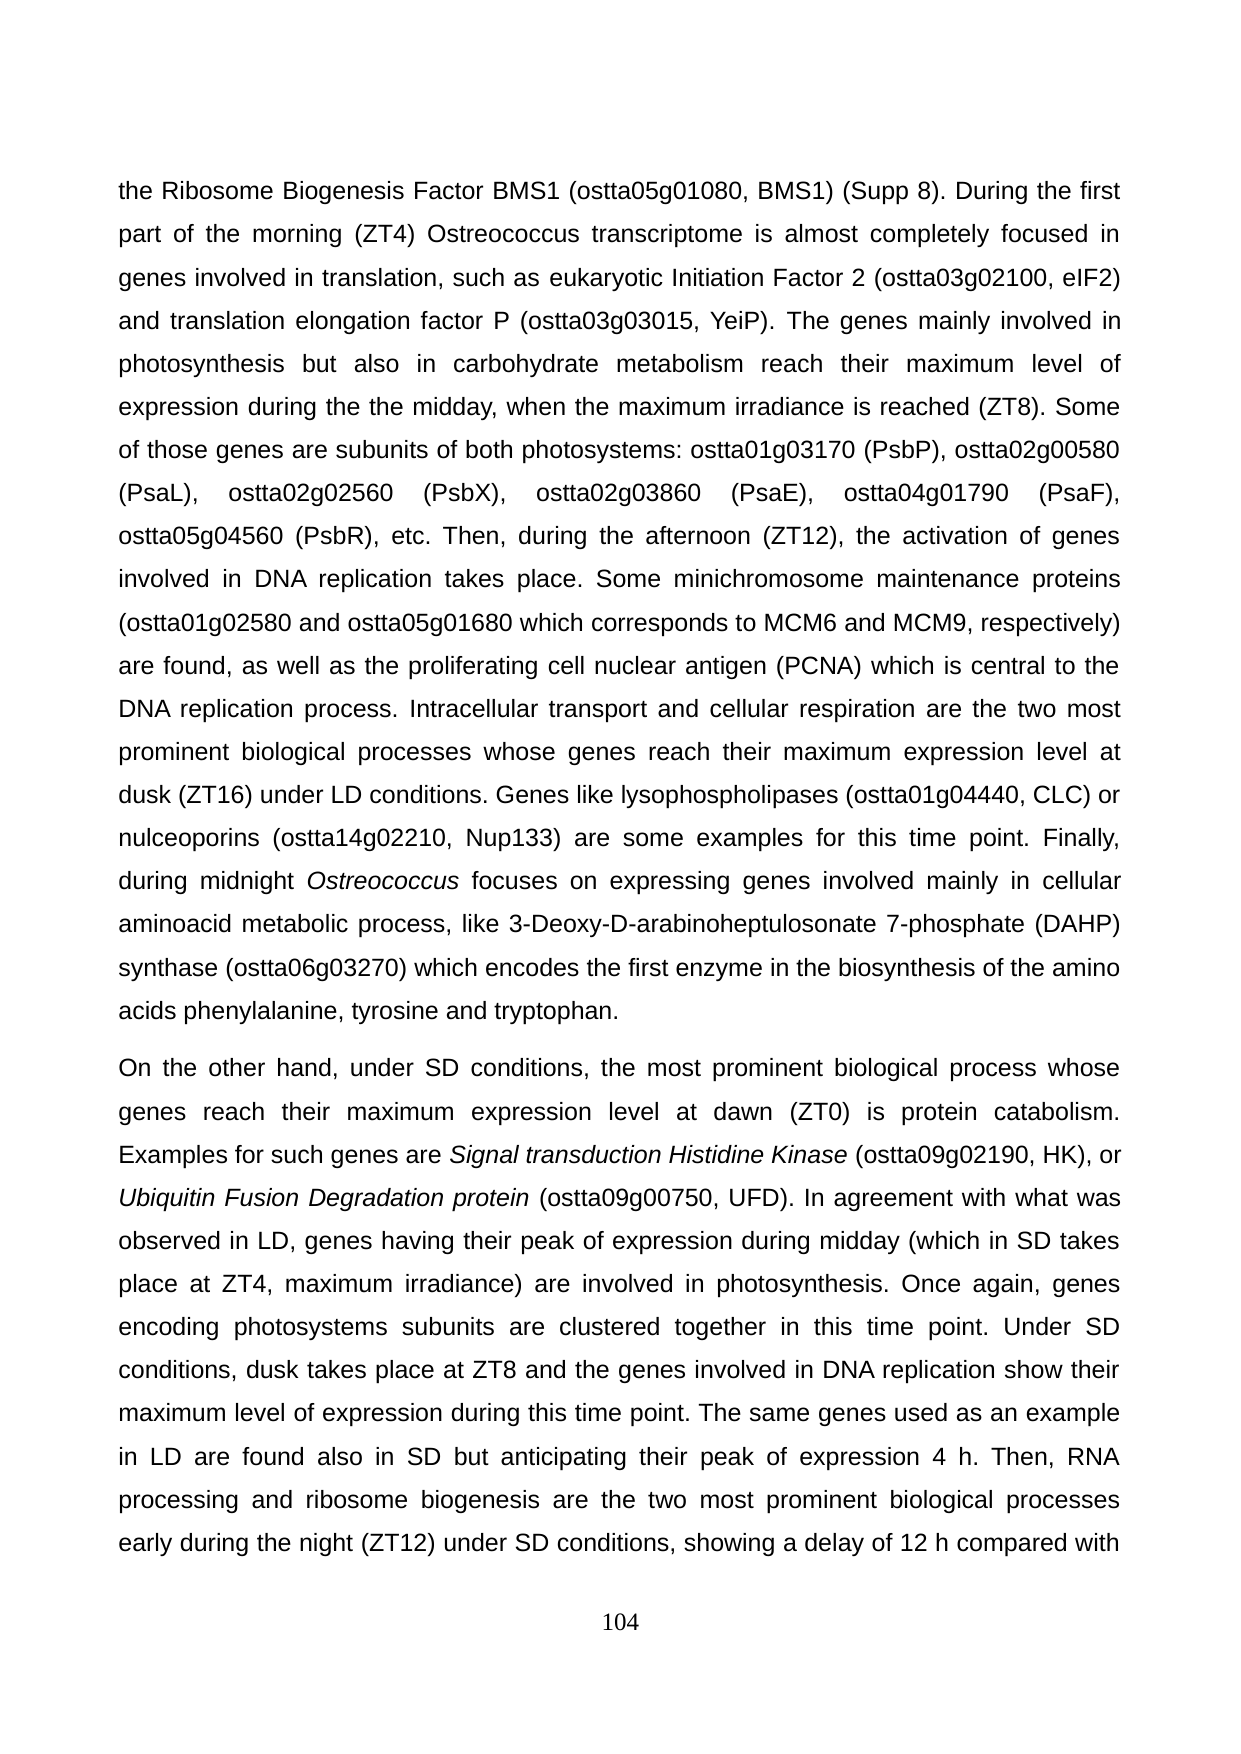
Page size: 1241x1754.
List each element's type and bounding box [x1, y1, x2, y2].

text [118, 176, 1122, 1024]
text [118, 1053, 1122, 1557]
